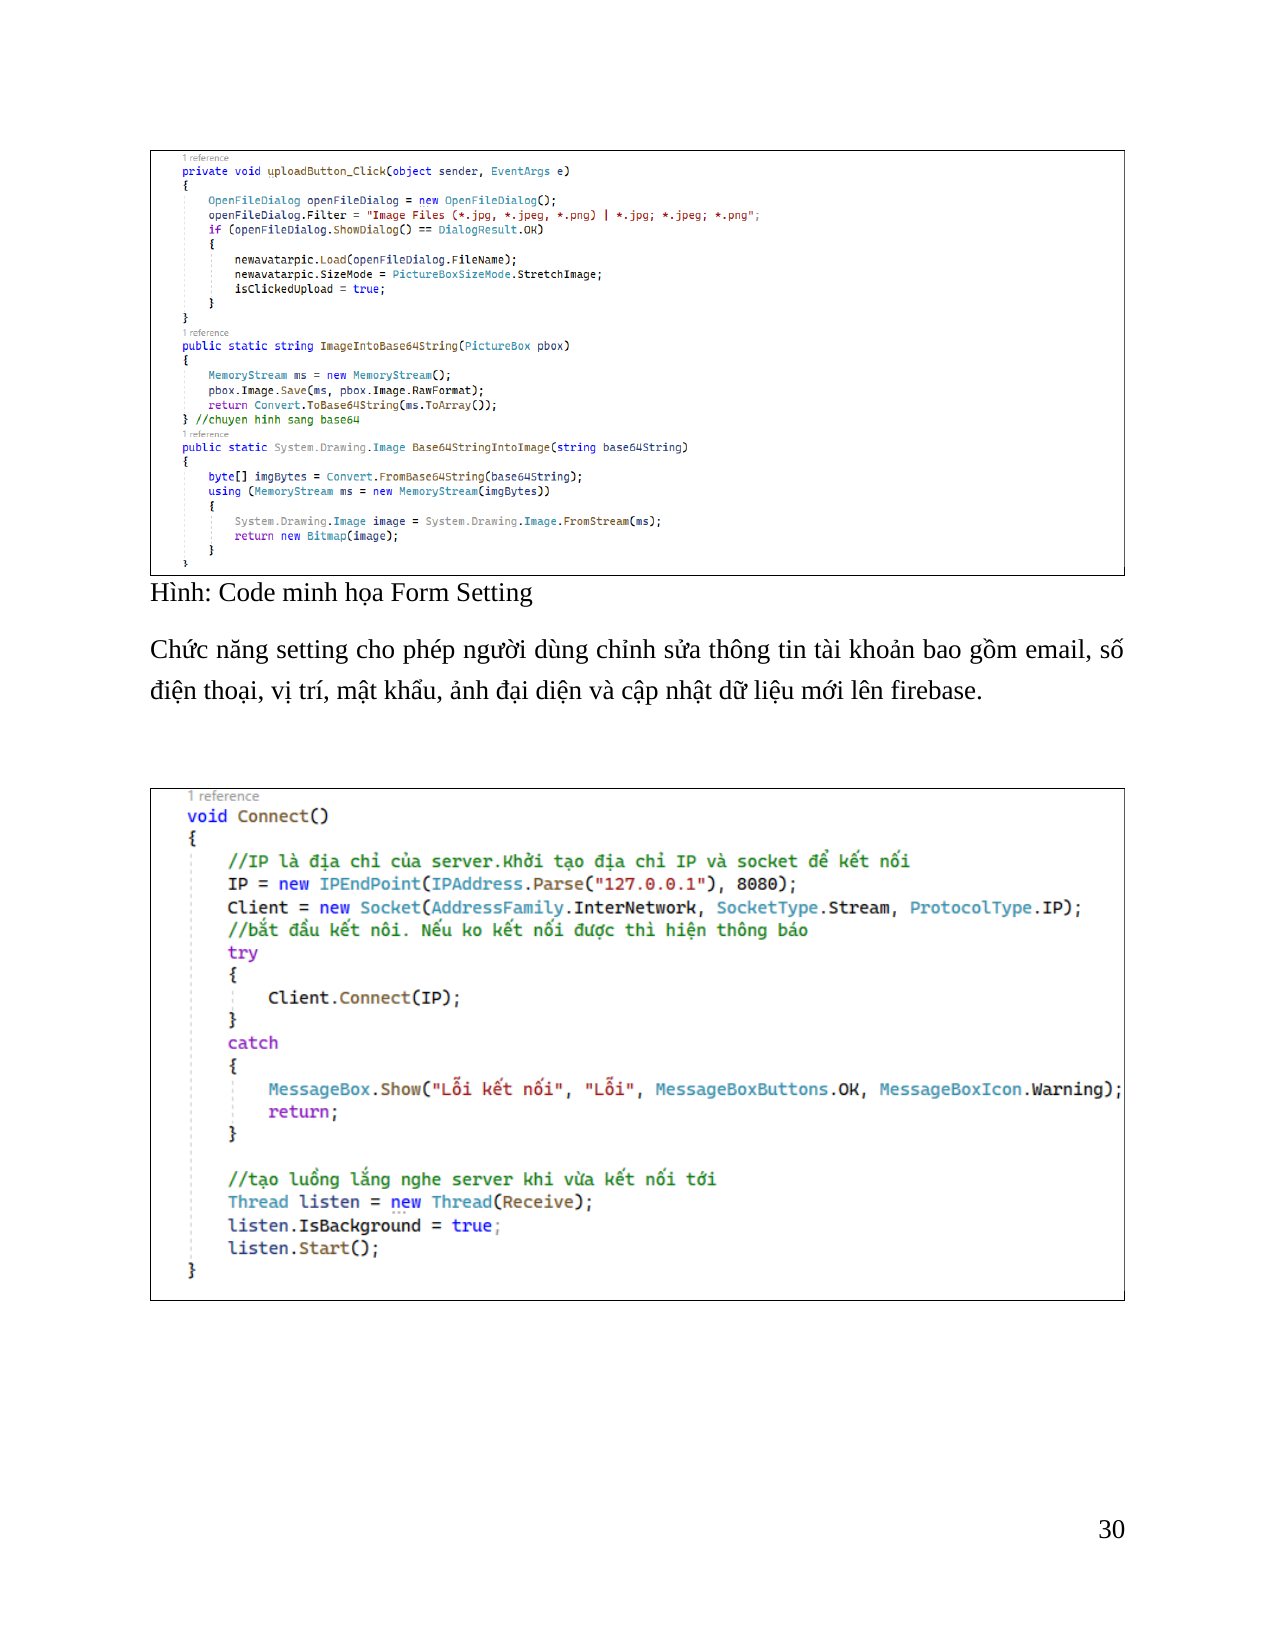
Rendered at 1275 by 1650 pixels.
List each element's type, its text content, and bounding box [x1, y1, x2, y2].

text Hình: Code minh họa Form Setting [150, 576, 1125, 608]
table_header [151, 151, 1124, 575]
picture [161, 789, 1125, 1291]
picture [161, 151, 1125, 567]
table_header [151, 789, 1124, 1300]
text Chức năng setting cho phép người dùng chỉnh sửa thông tin tài khoản bao gồm email, số điện thoại, vị trí, mật khẩu, ảnh đại diện và cập nhật dữ liệu mới lên firebase. [150, 633, 1125, 705]
